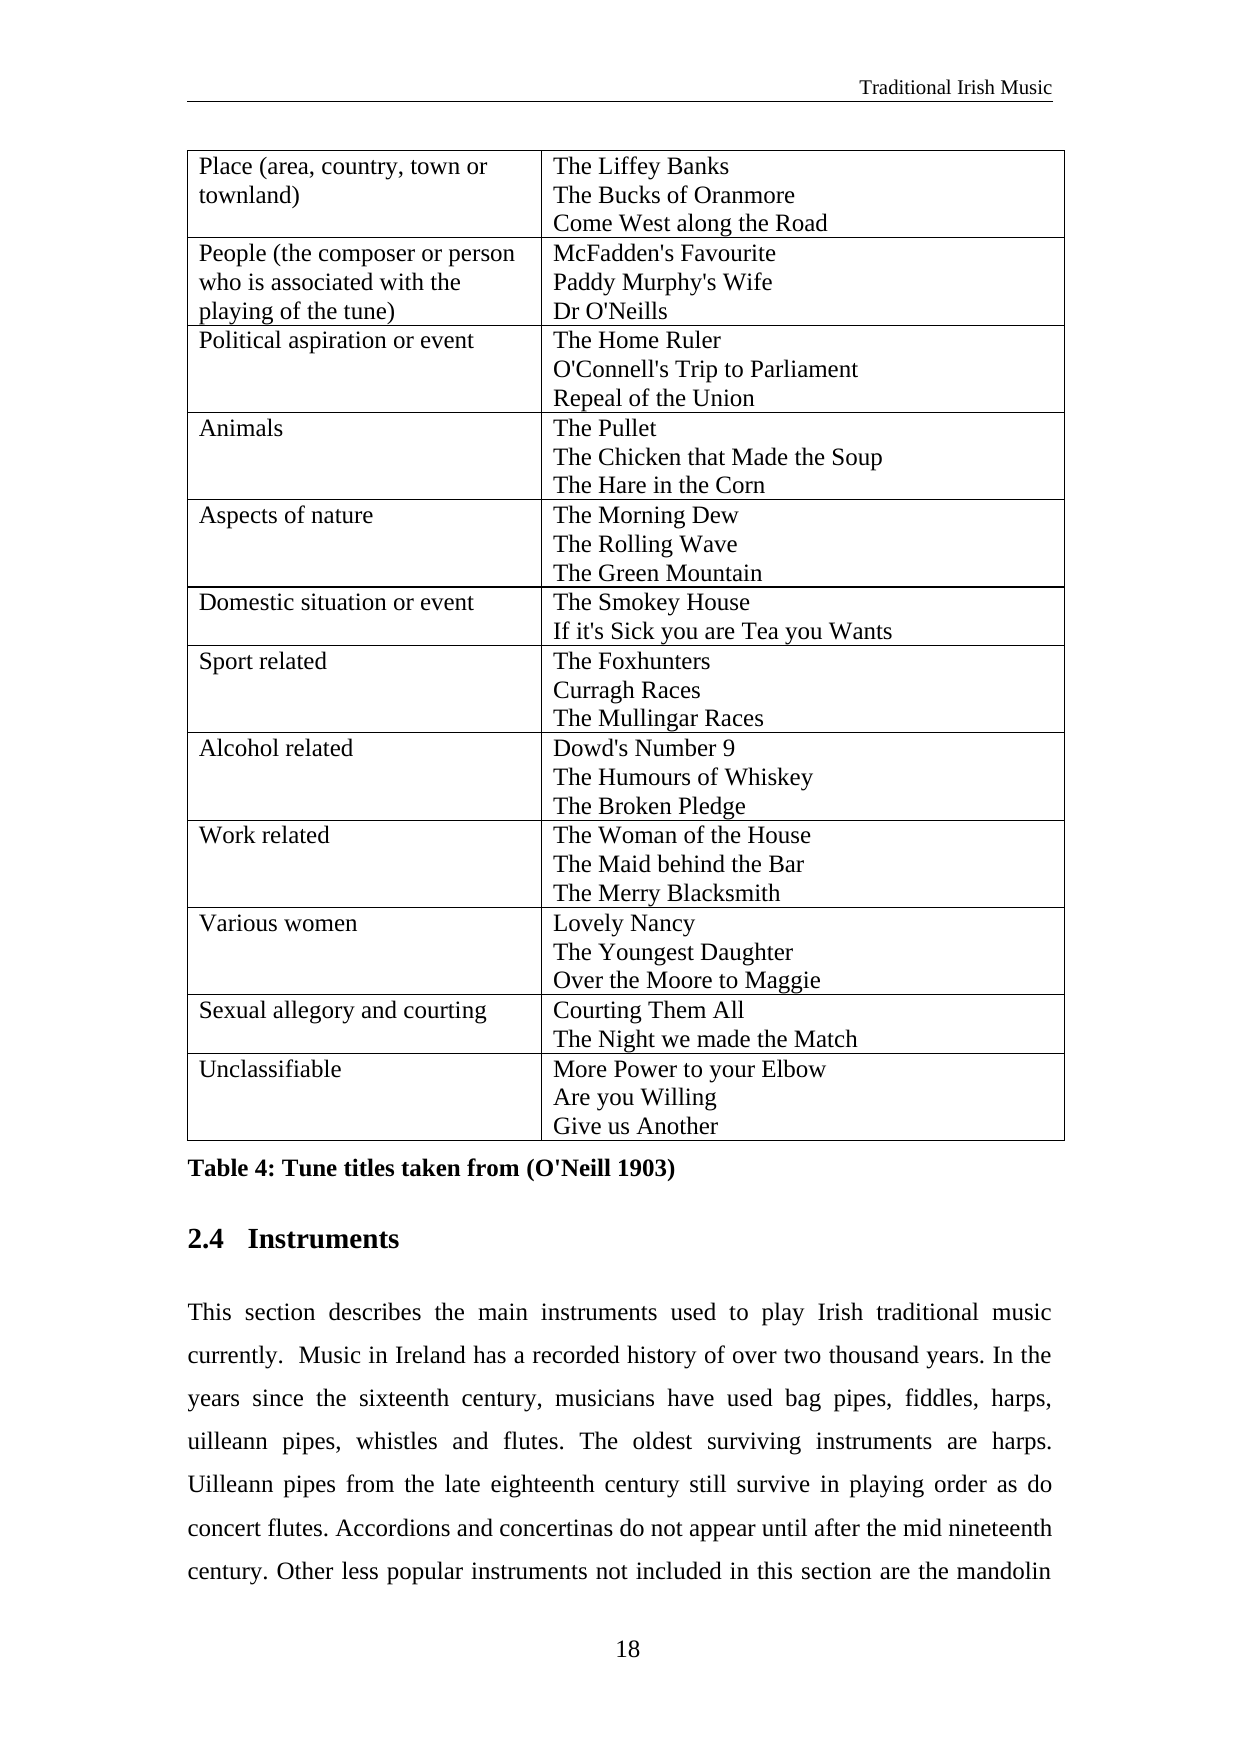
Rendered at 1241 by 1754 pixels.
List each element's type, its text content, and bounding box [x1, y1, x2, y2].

table_cell The Pullet The Chicken that Made the Soup The Hare in the Corn [542, 413, 1064, 499]
subtitle Instruments [187, 1222, 1053, 1255]
table_cell Lovely Nancy The Youngest Daughter Over the Moore to Maggie [542, 908, 1064, 994]
table_cell The Woman of the House The Maid behind the Bar The Merry Blacksmith [542, 821, 1064, 907]
table_cell The Liffey Banks The Bucks of Oranmore Come West along the Road [542, 151, 1064, 237]
table_cell Courting Them All The Night we made the Match [542, 995, 1064, 1053]
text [187, 1297, 1053, 1584]
table_cell Alcohol related [188, 733, 541, 819]
table_cell Dowd's Number 9 The Humours of Whiskey The Broken Pledge [542, 733, 1064, 819]
table_cell Work related [188, 821, 541, 907]
table_cell Animals [188, 413, 541, 499]
table_cell Unclassifiable [188, 1054, 541, 1140]
table_cell Sport related [188, 646, 541, 732]
table_cell The Smokey House If it's Sick you are Tea you Wants [542, 588, 1064, 645]
table_cell The Home Ruler O'Connell's Trip to Parliament Repeal of the Union [542, 326, 1064, 412]
table_cell Various women [188, 908, 541, 994]
text Table : Tune titles taken from (O'Neill 1903) [187, 1153, 1053, 1182]
table_cell Sexual allegory and courting [188, 995, 541, 1053]
table_cell Aspects of nature [188, 500, 541, 586]
table_cell The Foxhunters Curragh Races The Mullingar Races [542, 646, 1064, 732]
table_cell The Morning Dew The Rolling Wave The Green Mountain [542, 500, 1064, 586]
table_cell People (the composer or person who is associated with the playing of the tune) [188, 238, 541, 324]
table_cell McFadden's Favourite Paddy Murphy's Wife Dr O'Neills [542, 238, 1064, 324]
table_cell Domestic situation or event [188, 588, 541, 645]
table_cell Place (area, country, town or townland) [188, 151, 541, 237]
table_cell More Power to your Elbow Are you Willing Give us Another [542, 1054, 1064, 1140]
table_cell Political aspiration or event [188, 326, 541, 412]
